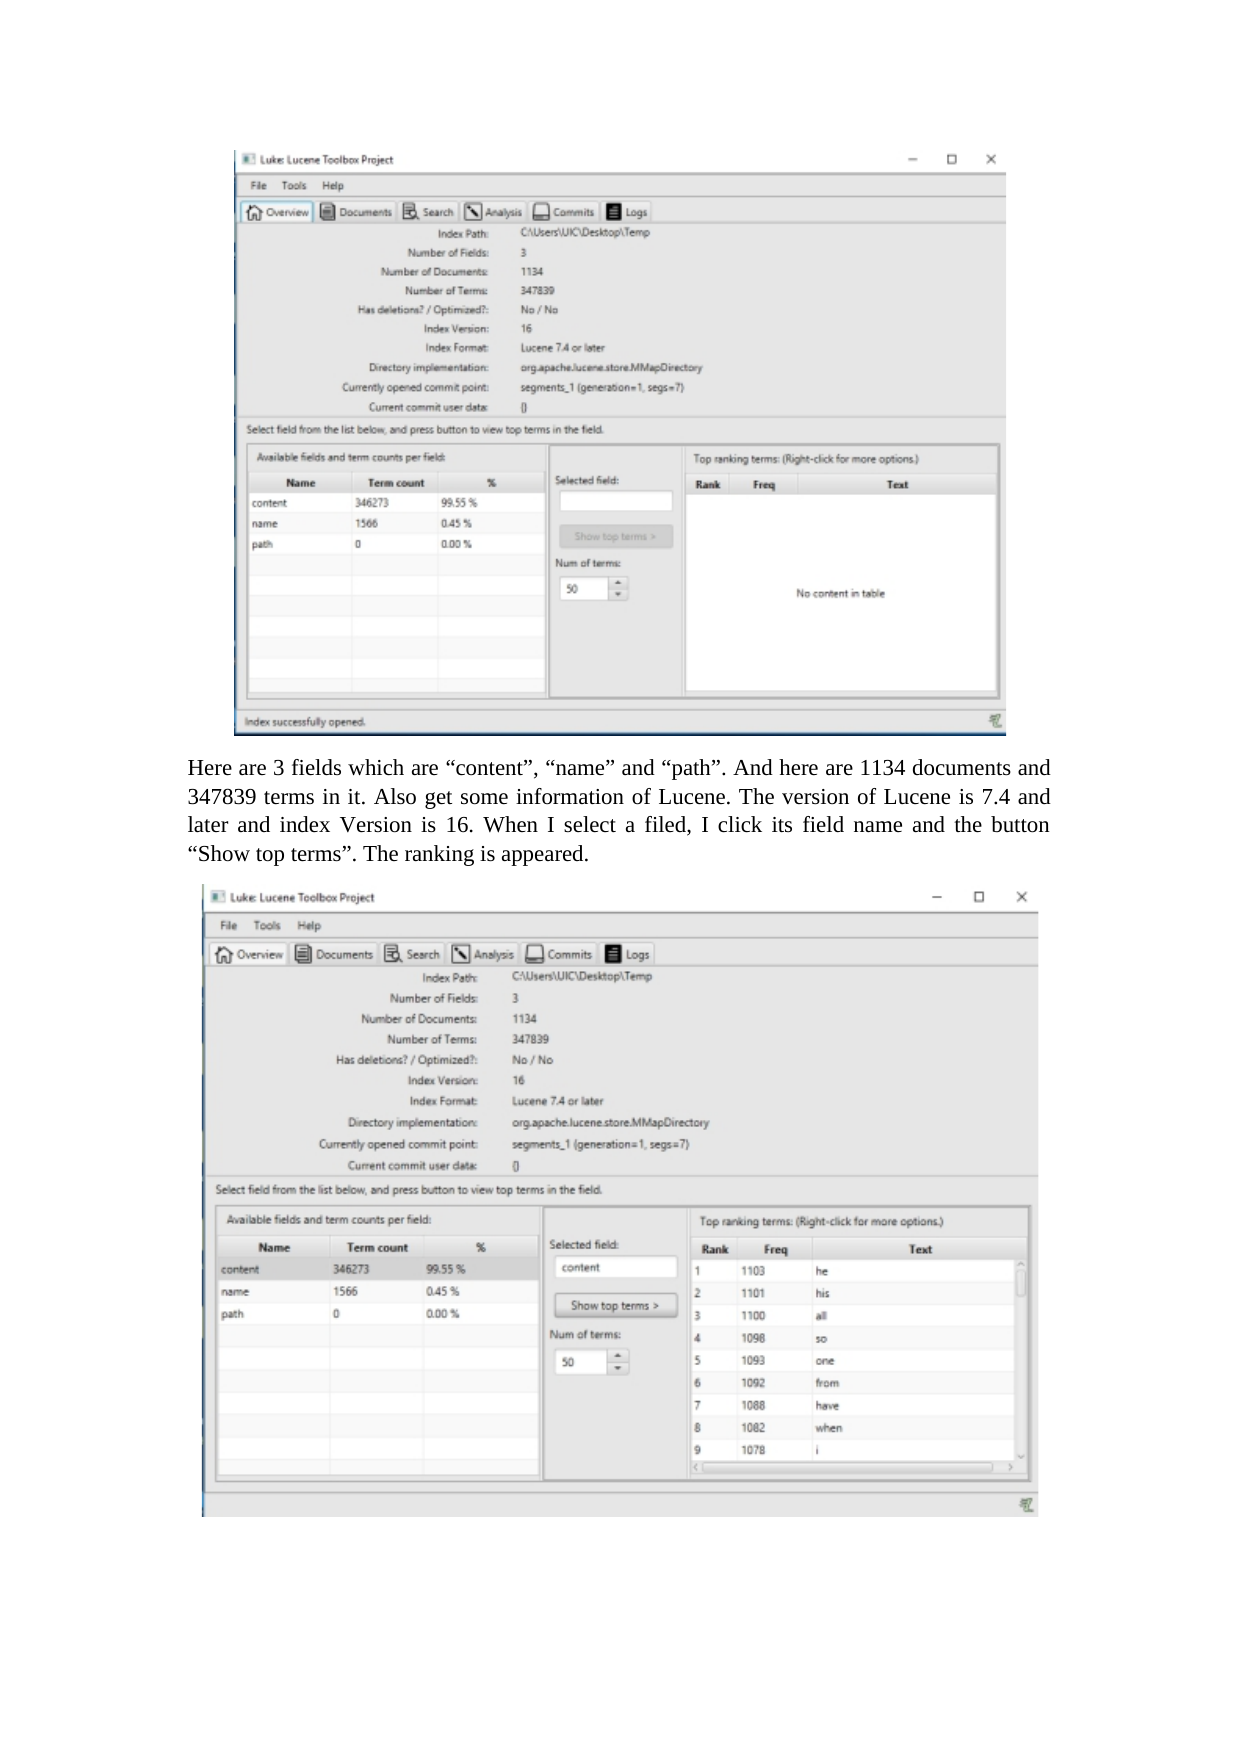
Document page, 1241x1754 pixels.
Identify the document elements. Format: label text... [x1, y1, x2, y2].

text Here are 3 fields which are “content”, “name” and “path”. And here are 1134 documents and 347839 terms in it. Also get some information of Lucene. The version of Lucene is 7.4 and later and index Version is 16. When I select a filed, I click its field name and the button “Show top terms”. The ranking is appeared. [187, 754, 1053, 866]
picture [201, 884, 1039, 1517]
picture [234, 150, 1007, 736]
